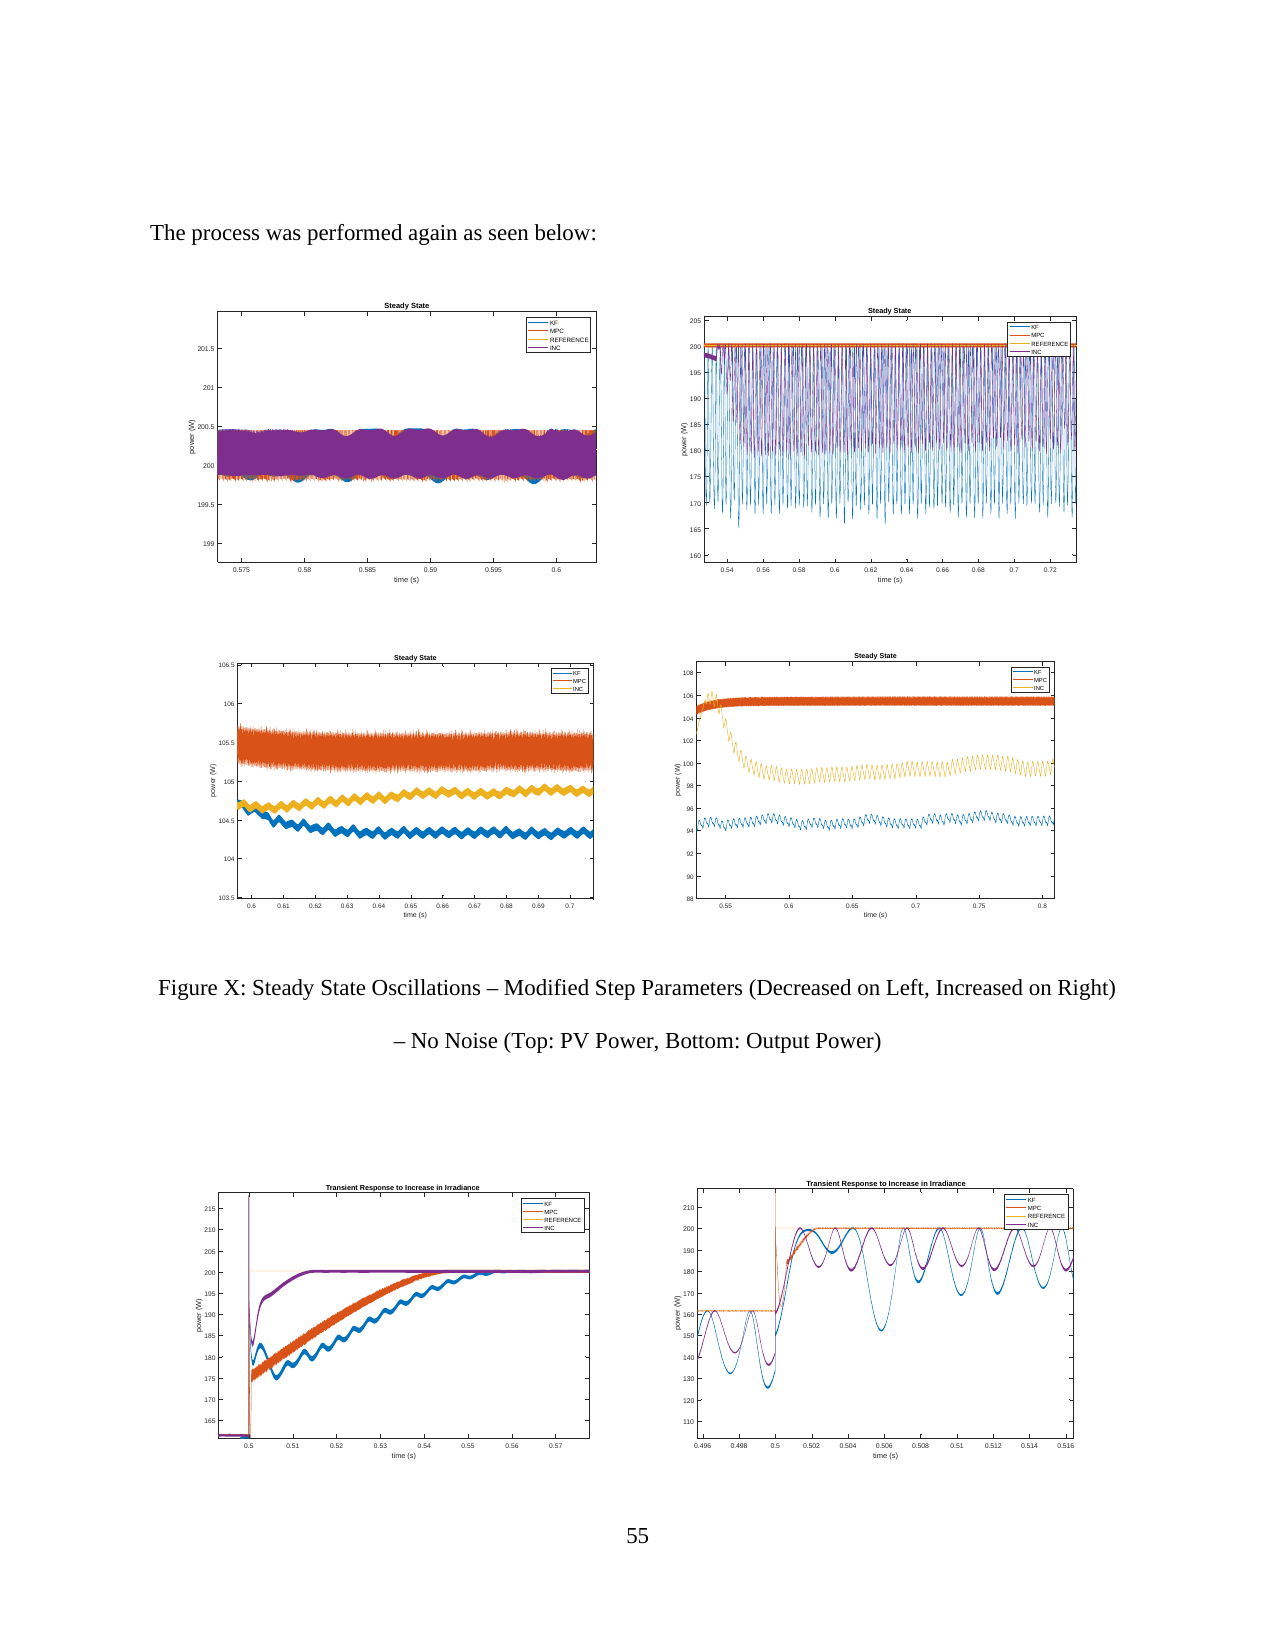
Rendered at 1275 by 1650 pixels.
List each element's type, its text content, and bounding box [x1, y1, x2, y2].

text Figure X: Steady State Oscillations – Modified Step Parameters (Decreased on Left, Increased on Right) – No Noise (Top: PV Power, Bottom: Output Power) [150, 974, 1125, 1053]
text The process was performed again as seen below: [150, 219, 1125, 246]
